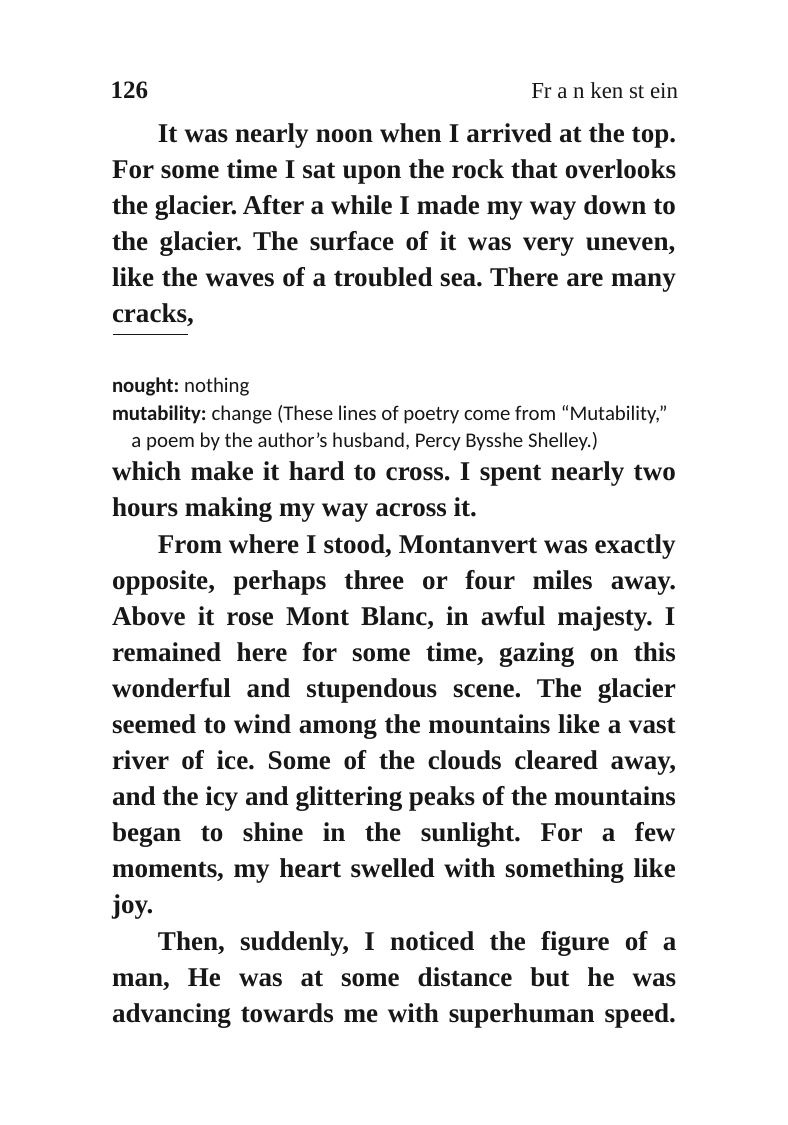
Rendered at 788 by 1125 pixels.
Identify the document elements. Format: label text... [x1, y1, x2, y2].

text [112, 925, 677, 1029]
text a poem by the author’s husband, Percy Bysshe Shelley.) [131, 427, 678, 453]
text It was nearly noon when I arrived at the top. For some time I sat upon the rock that overlooks the glacier. After a while I made my way down to the glacier. The surface of it was very uneven, like the waves of a troubled sea. There are many cracks, [112, 117, 677, 328]
text nought: nothing [112, 373, 456, 398]
text mutability: change (These lines of poetry come from “Mutability,” [112, 400, 678, 425]
text From where I stood, Montanvert was exactly opposite, perhaps three or four miles away. Above it rose Mont Blanc, in awful majesty. I remained here for some time, gazing on this wonderful and stupendous scene. The glacier seemed to wind among the mountains like a vast river of ice. Some of the clouds cleared away, and the icy and glittering peaks of the mountains began to shine in the sunlight. For a few moments, my heart swelled with something like joy. [112, 528, 677, 919]
text which make it hard to cross. I spent nearly two hours making my way across it. [112, 455, 677, 522]
